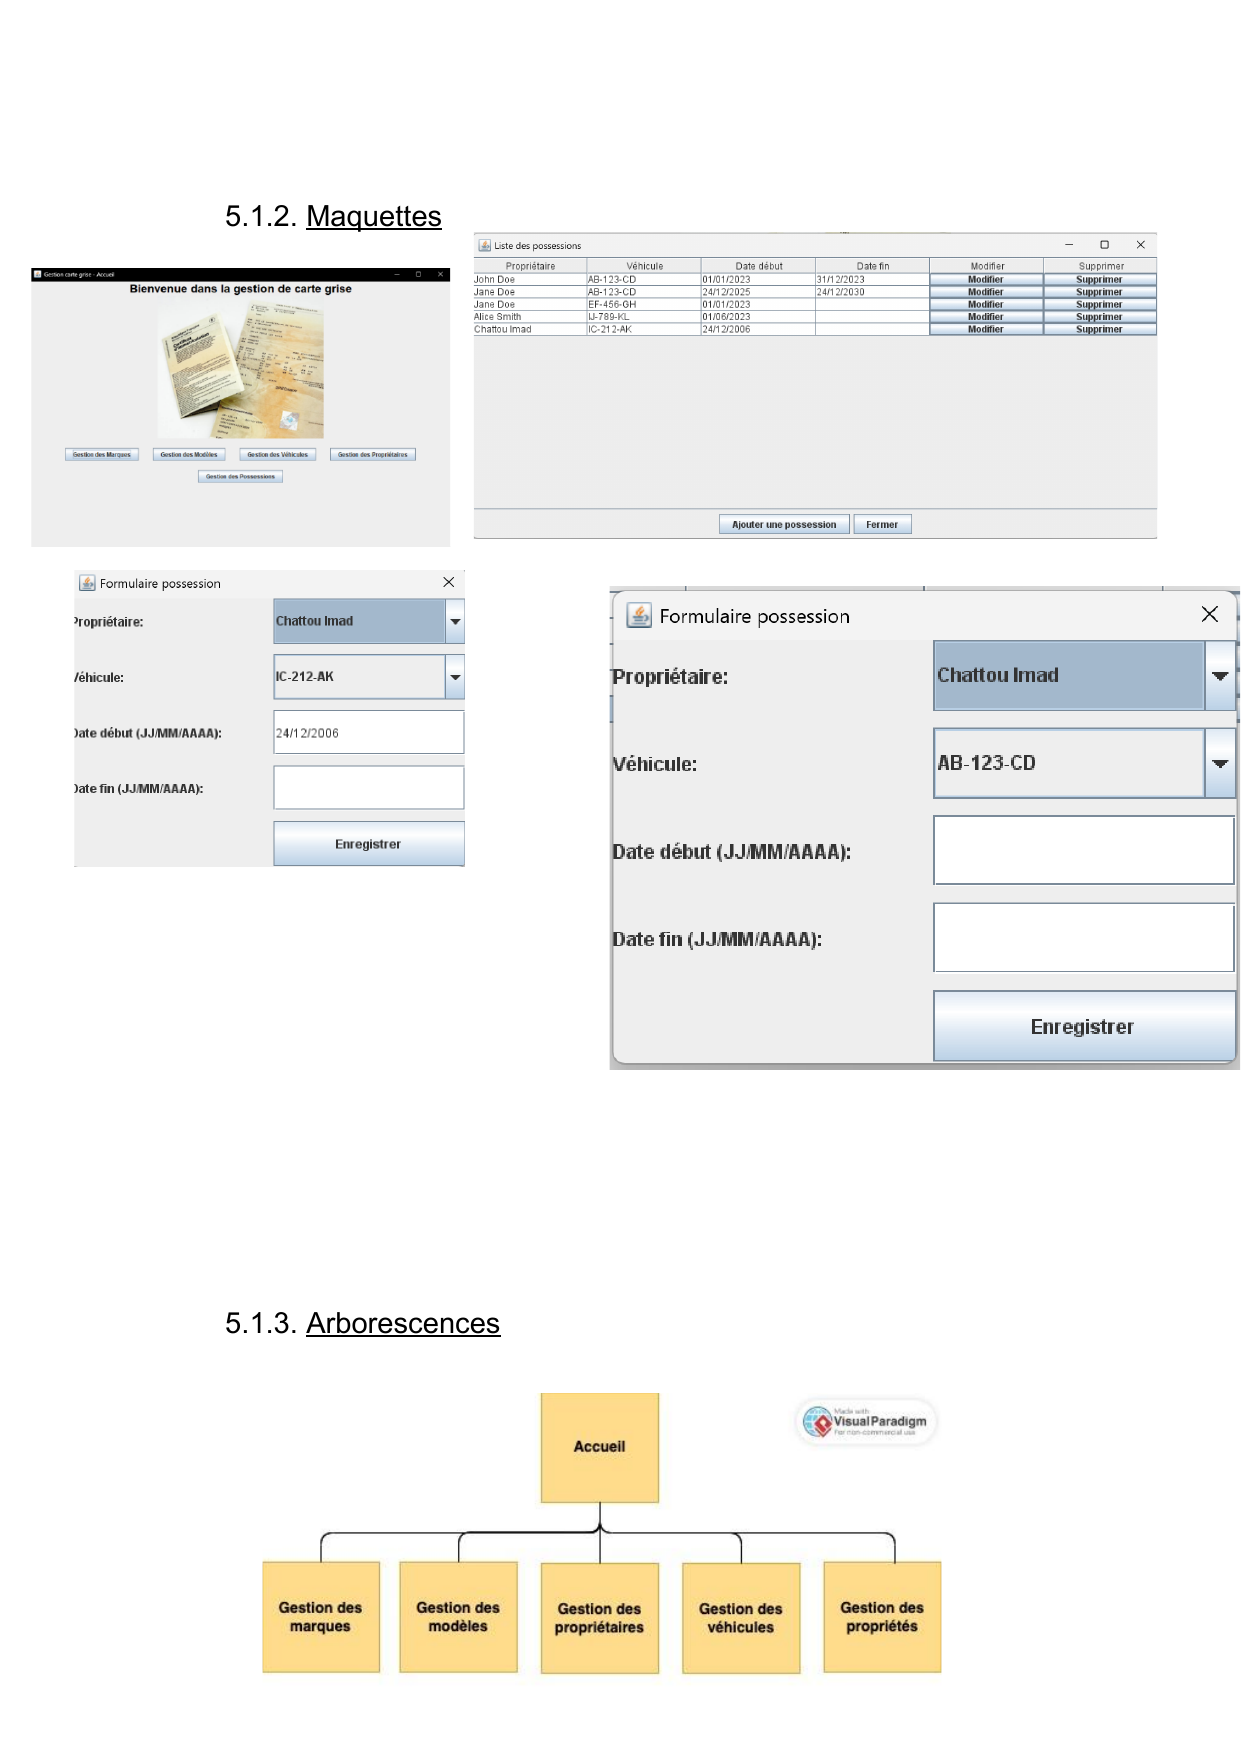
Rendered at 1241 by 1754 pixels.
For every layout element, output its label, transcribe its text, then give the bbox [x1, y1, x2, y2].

subtitle 5.1.3. Arborescences [150, 1306, 1165, 1340]
picture [74, 570, 465, 867]
subtitle 5.1.2. Maquettes [150, 199, 1165, 232]
picture [262, 1393, 942, 1754]
picture [609, 586, 1241, 1070]
picture [473, 232, 1158, 539]
picture [31, 268, 451, 547]
